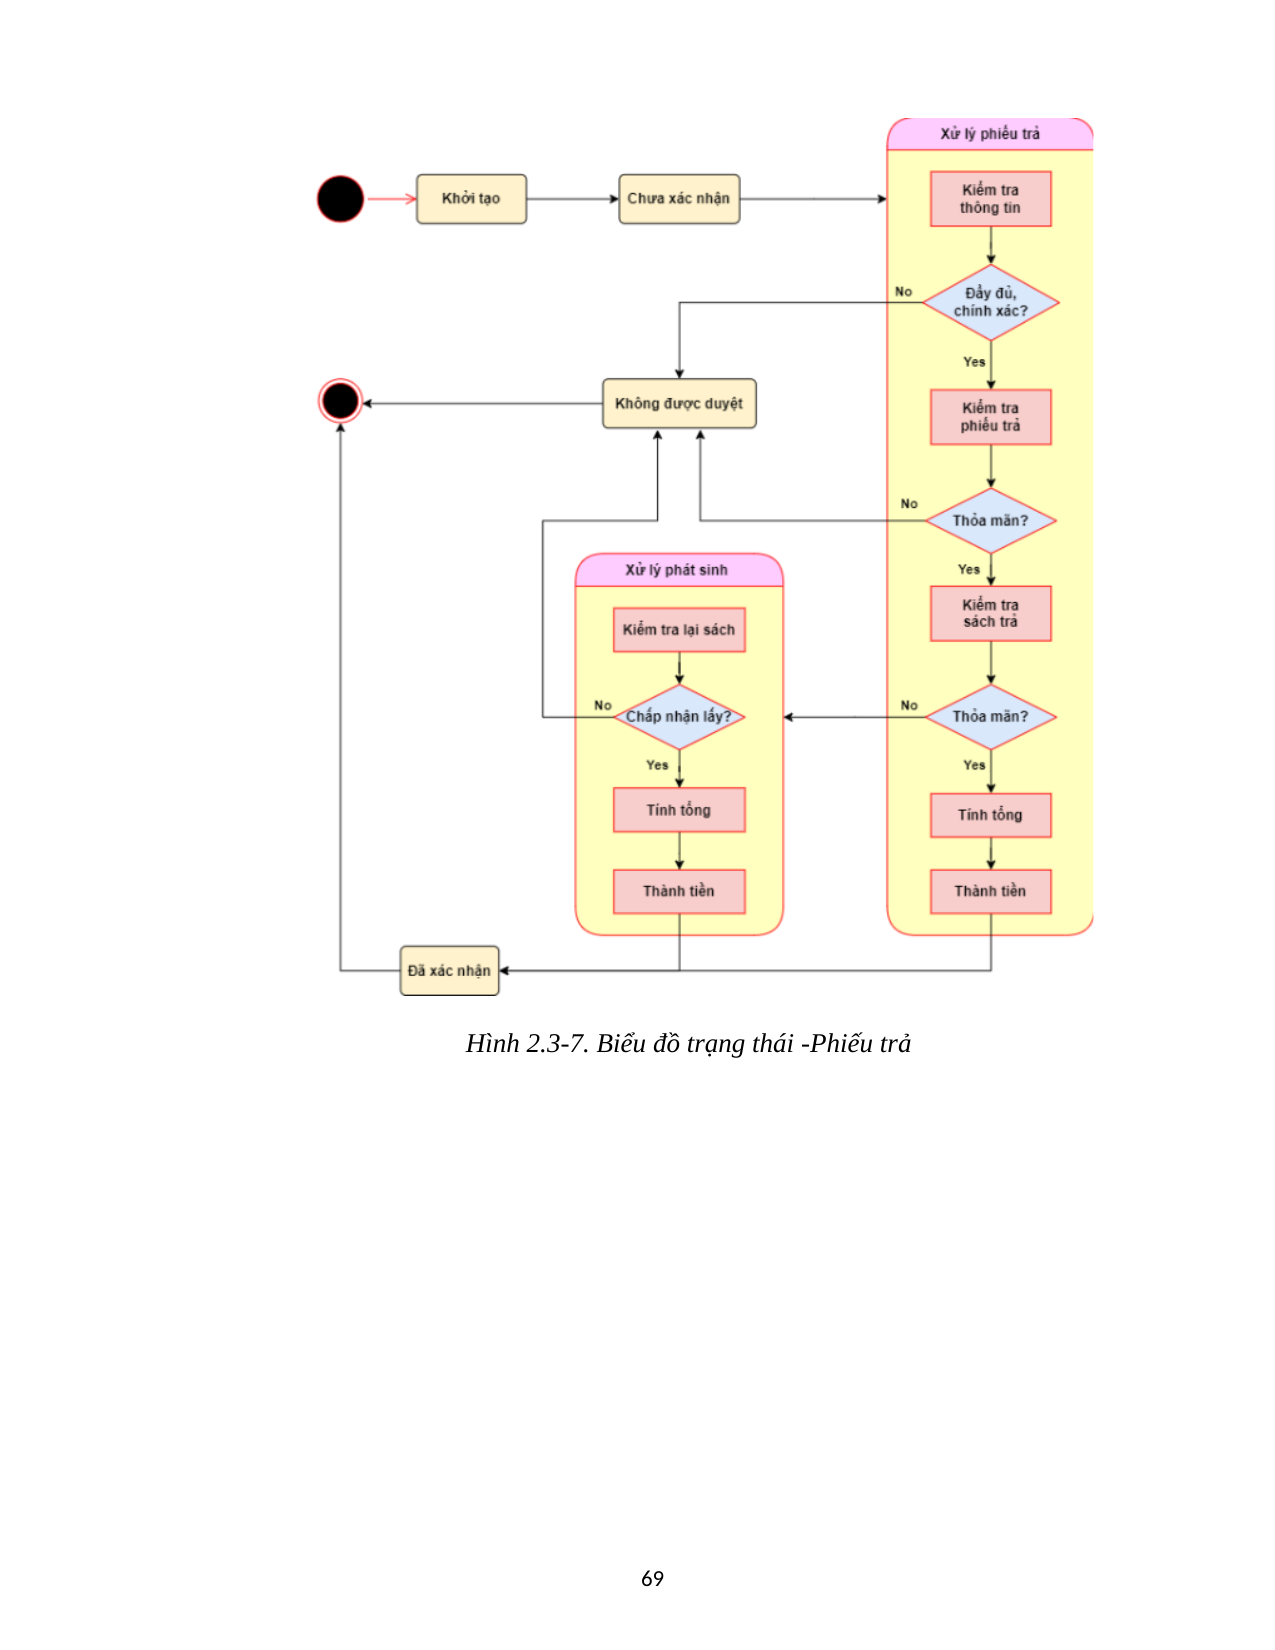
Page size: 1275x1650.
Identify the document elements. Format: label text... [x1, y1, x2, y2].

picture [314, 118, 1094, 996]
text Hình 2.3-7. Biểu đồ trạng thái -Phiếu trả [223, 1027, 1157, 1058]
